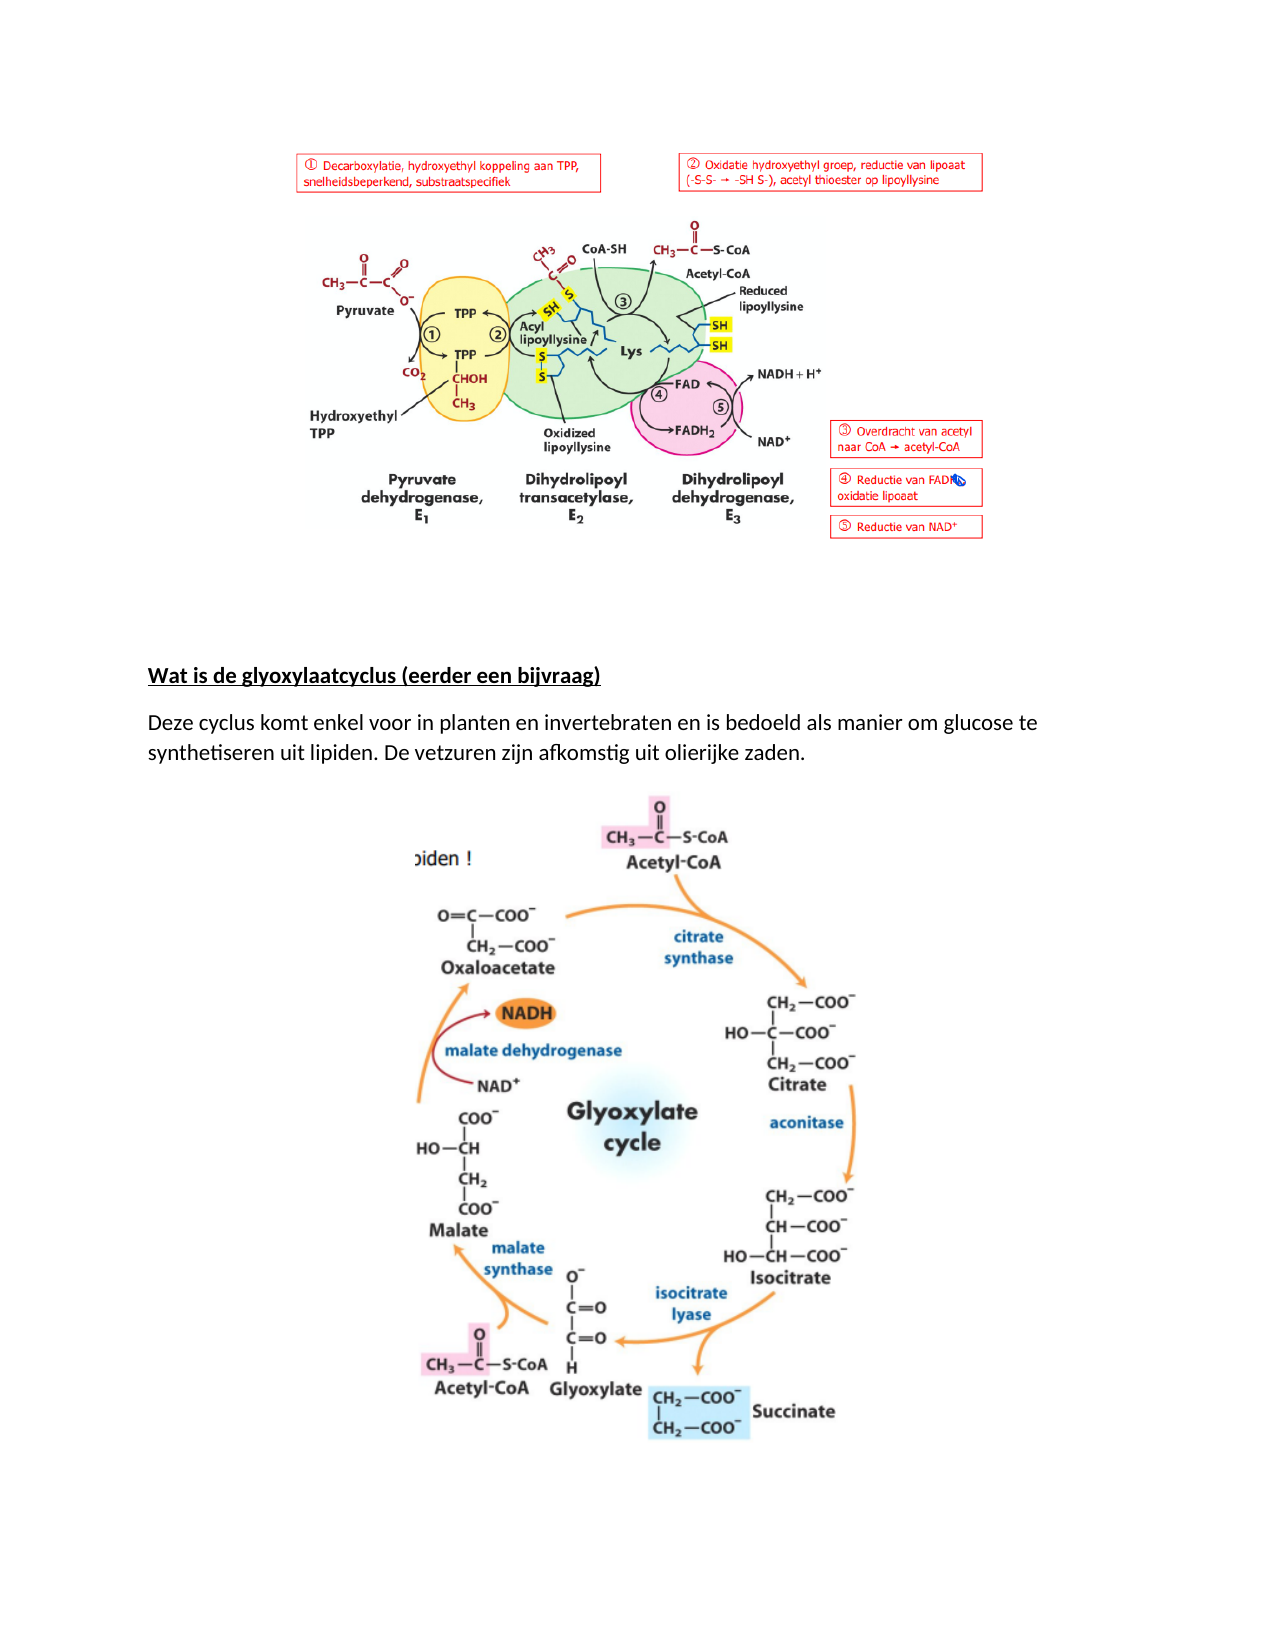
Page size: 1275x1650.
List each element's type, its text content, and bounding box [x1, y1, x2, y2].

text Deze cyclus komt enkel voor in planten en invertebraten en is bedoeld als manier om glucose te synthetiseren uit lipiden. De vetzuren zijn afkomstig uit olierijke zaden. [148, 708, 1127, 766]
picture [415, 784, 860, 1444]
text Wat is de glyoxylaatcyclus (eerder een bijvraag) [148, 661, 1127, 689]
picture [283, 147, 992, 549]
